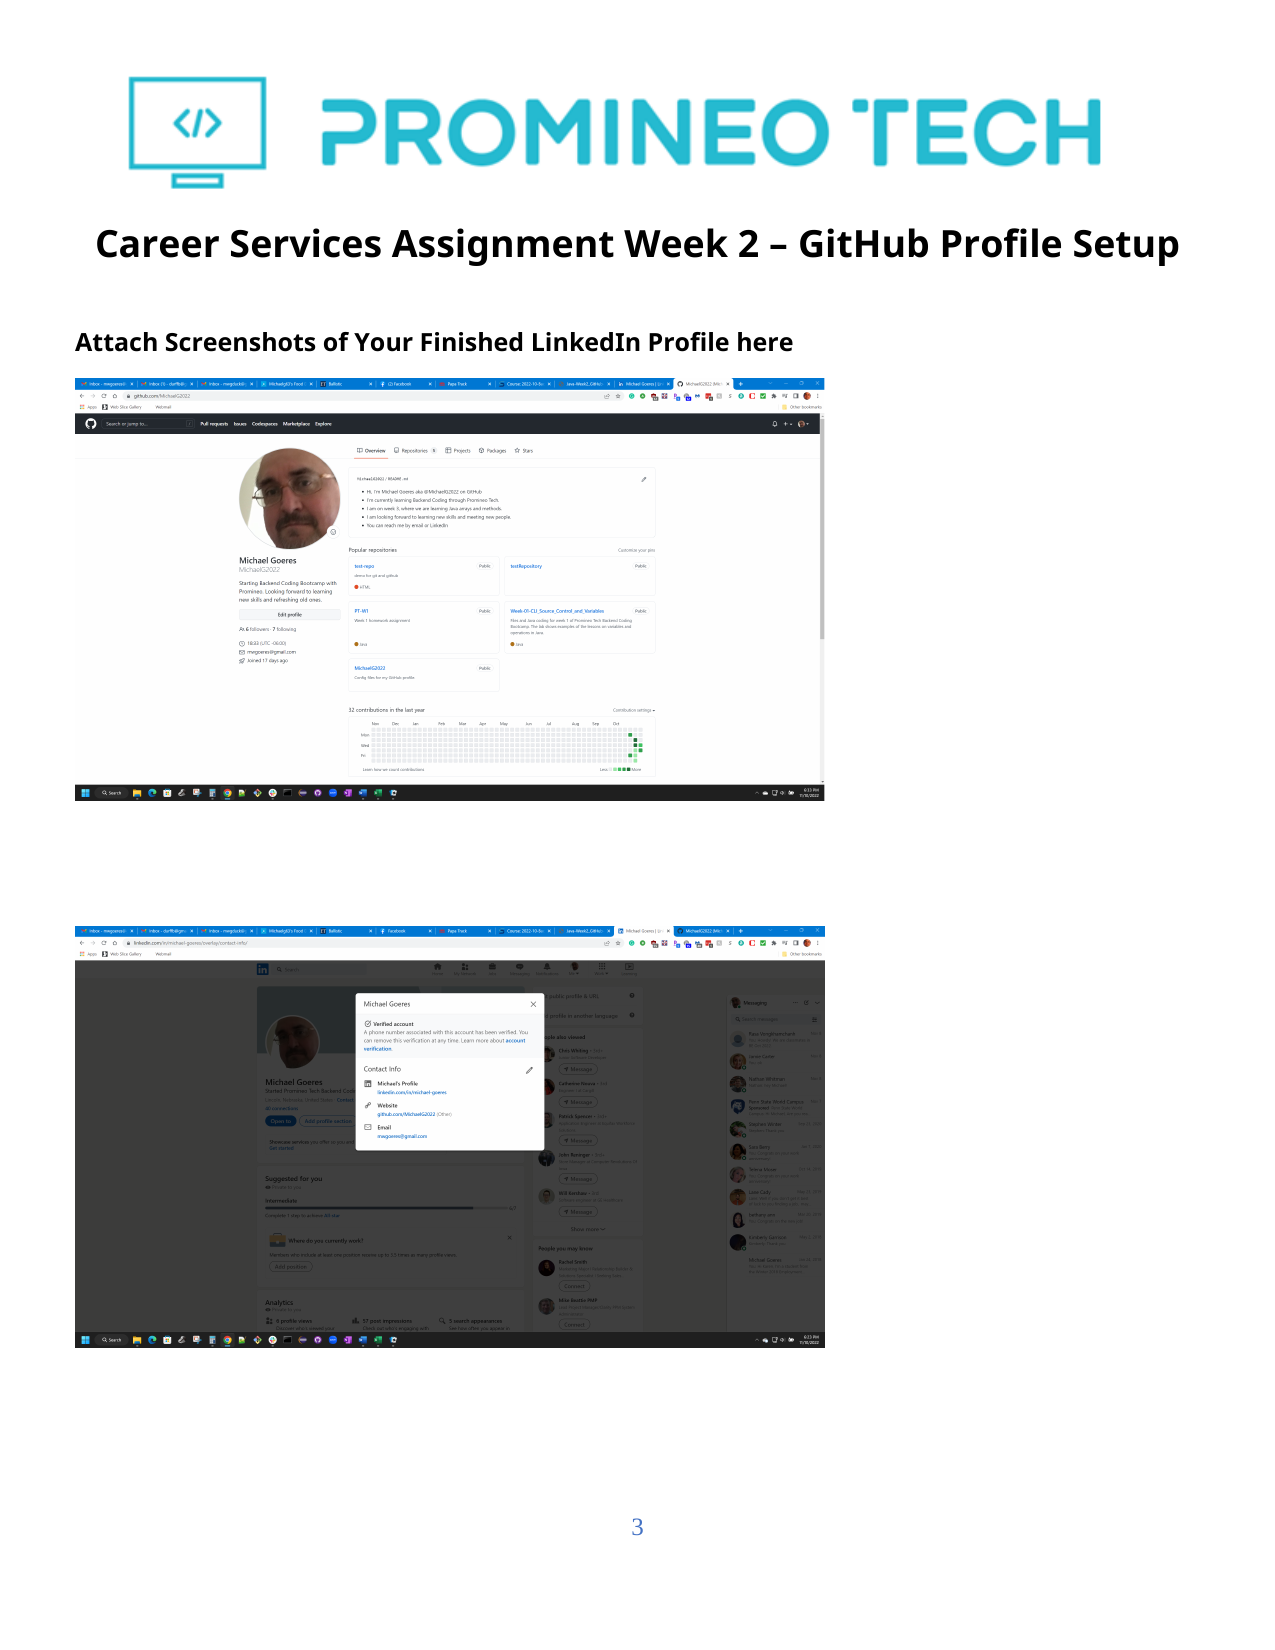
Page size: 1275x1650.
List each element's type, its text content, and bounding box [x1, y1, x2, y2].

picture [75, 926, 825, 1348]
list Attach Screenshots of Your Finished LinkedIn Profile here [75, 325, 1200, 359]
picture [127, 75, 1101, 192]
picture [75, 378, 825, 801]
